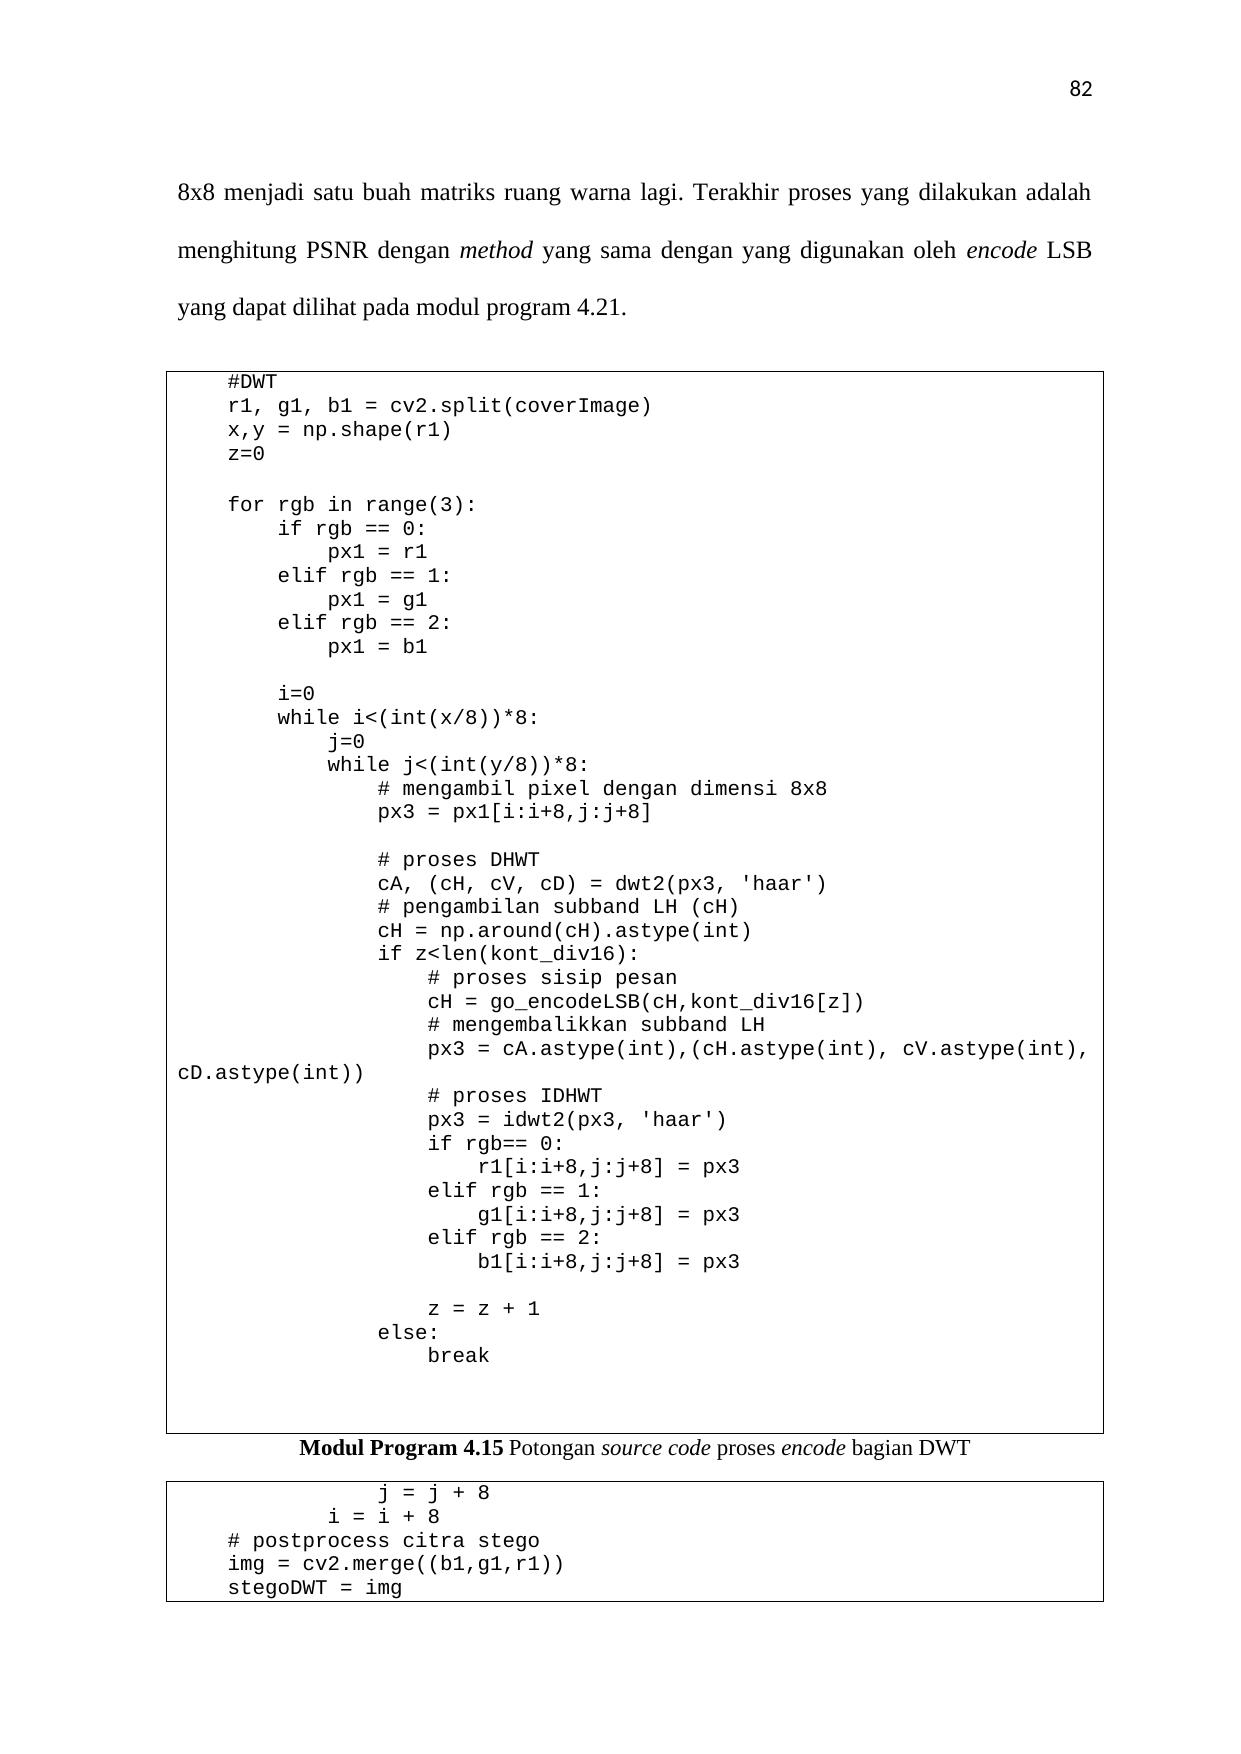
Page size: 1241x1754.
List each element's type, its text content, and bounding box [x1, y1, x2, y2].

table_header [167, 1482, 1103, 1601]
text Modul Program 4.15 Potongan source code proses encode bagian DWT [177, 1434, 1092, 1460]
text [177, 177, 1092, 321]
table_header #DWT r1, g1, b1 = cv2.split(coverImage) x,y = np.shape(r1) z=0 for rgb in range(3): if rgb == 0: px1 = r1 elif rgb == 1: px1 = g1 elif rgb == 2: px1 = b1 i=0 while i<(int(x/8))*8: j=0 while j<(int(y/8))*8: # mengambil pixel dengan dimensi 8x8 px3 = px1[i:i+8,j:j+8] # proses DHWT cA, (cH, cV, cD) = dwt2(px3, 'haar') # pengambilan subband LH (cH) cH = np.around(cH).astype(int) if z<len(kont_div16): # proses sisip pesan cH = go_encodeLSB(cH,kont_div16[z]) # mengembalikkan subband LH px3 = cA.astype(int),(cH.astype(int), cV.astype(int), cD.astype(int)) # proses IDHWT px3 = idwt2(px3, 'haar') if rgb== 0: r1[i:i+8,j:j+8] = px3 elif rgb == 1: g1[i:i+8,j:j+8] = px3 elif rgb == 2: b1[i:i+8,j:j+8] = px3 z = z + 1 else: break [167, 372, 1103, 1433]
